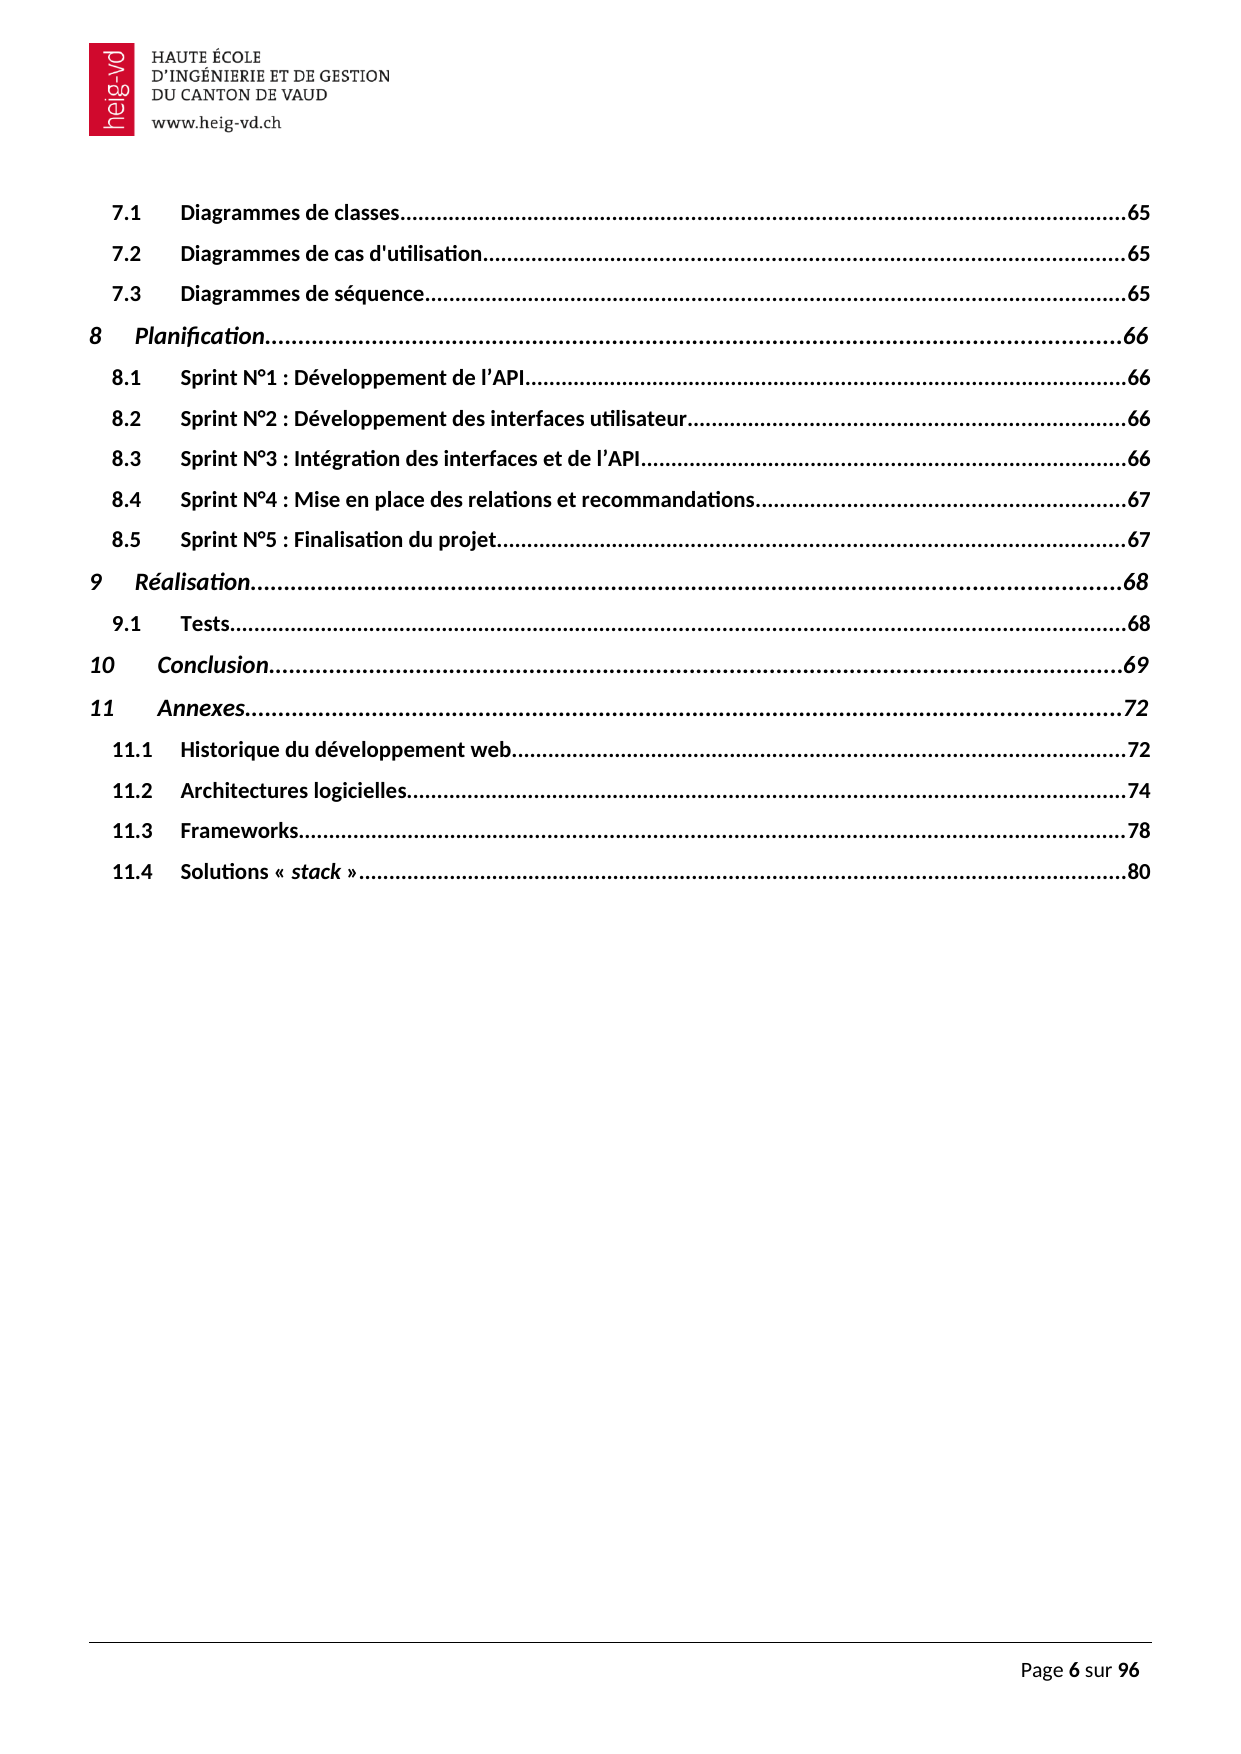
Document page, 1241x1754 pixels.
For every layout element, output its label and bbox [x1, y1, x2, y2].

picture [89, 43, 389, 136]
